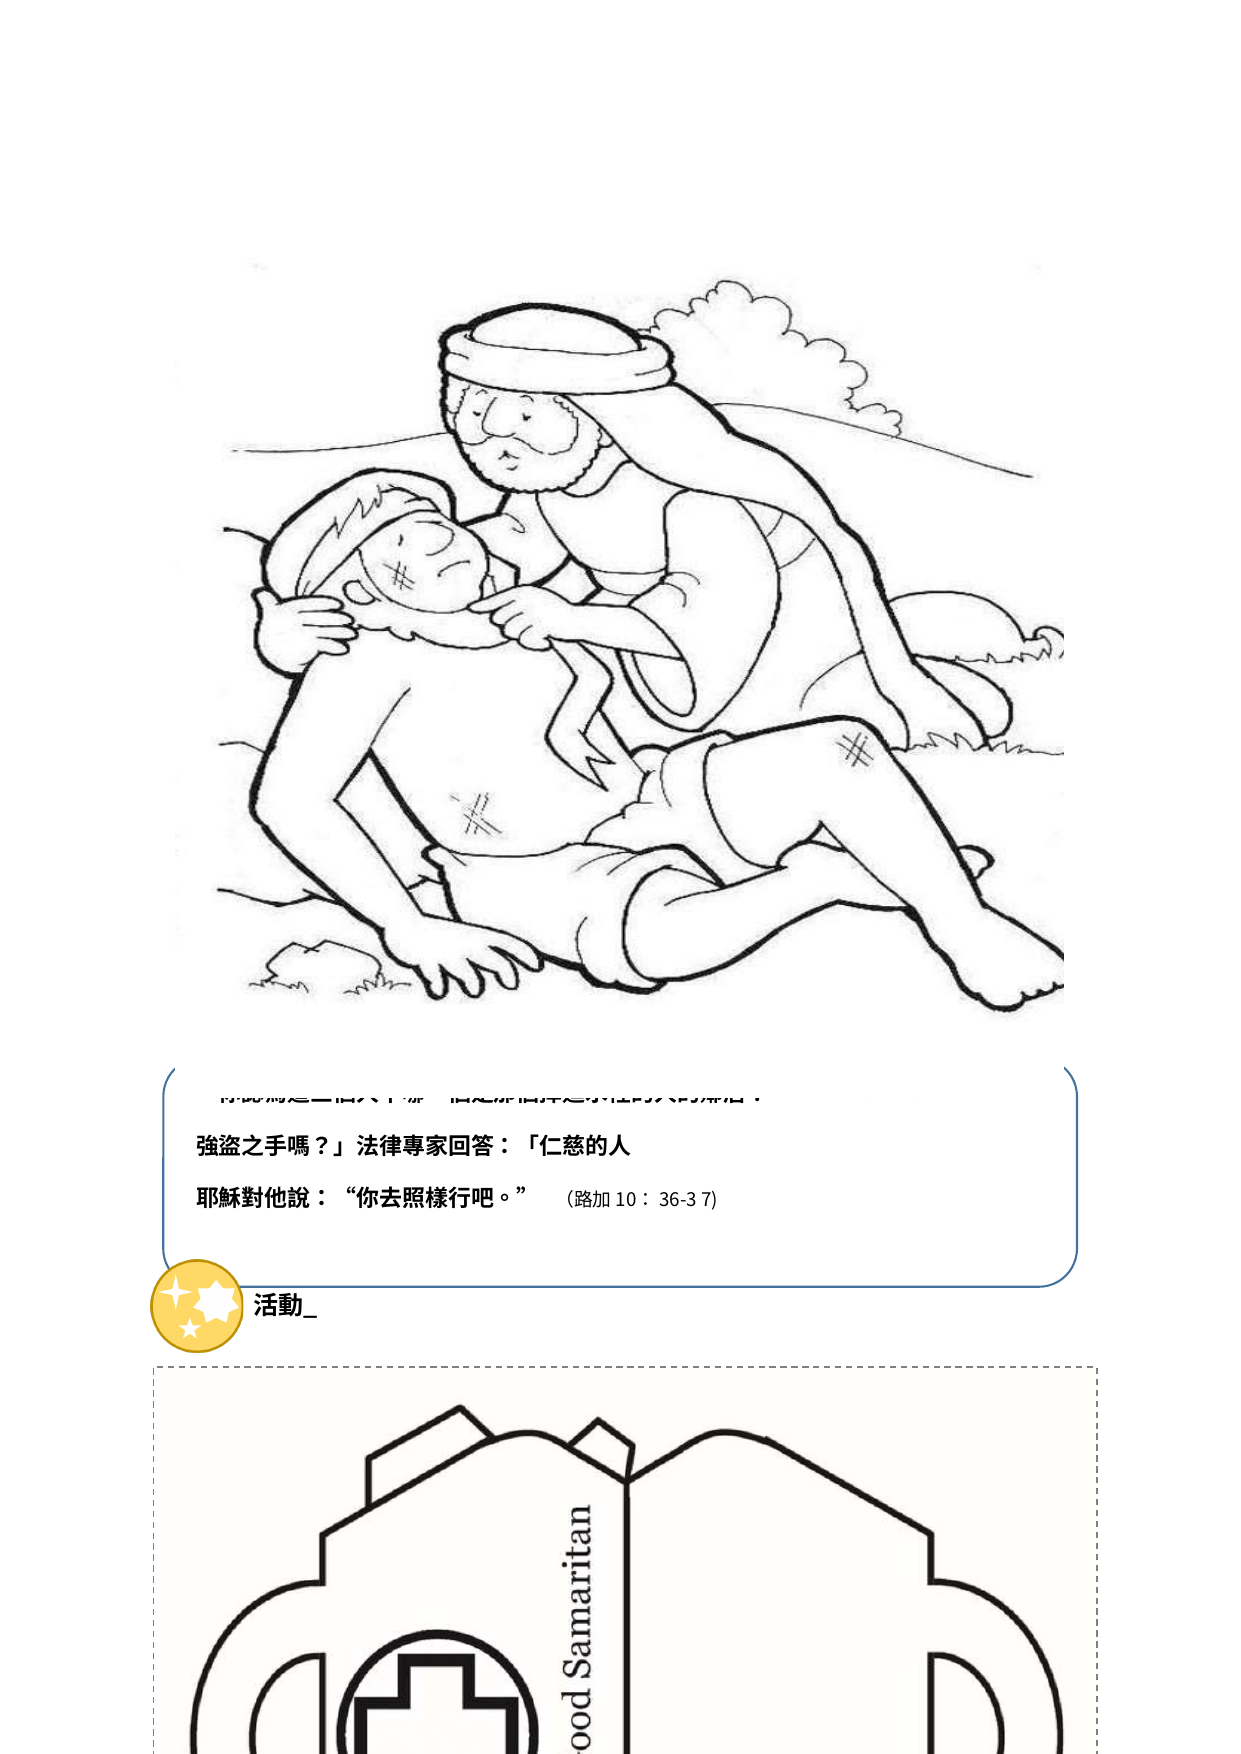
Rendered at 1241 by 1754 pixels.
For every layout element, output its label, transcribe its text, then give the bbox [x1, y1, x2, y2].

text 「你認為這三個人中哪一個是那個掉進水裡的人的鄰居？ [150, 1075, 1090, 1108]
text 活動_ [244, 1285, 1090, 1322]
text 耶穌對他說：“你去照樣行吧。” （路加 10： 36-3 7) [150, 1180, 1090, 1213]
picture [150, 1259, 244, 1353]
picture [175, 258, 1064, 1098]
text 強盜之手嗎？」法律專家回答：「仁慈的人 [150, 1128, 1090, 1161]
picture [156, 1368, 1097, 1754]
